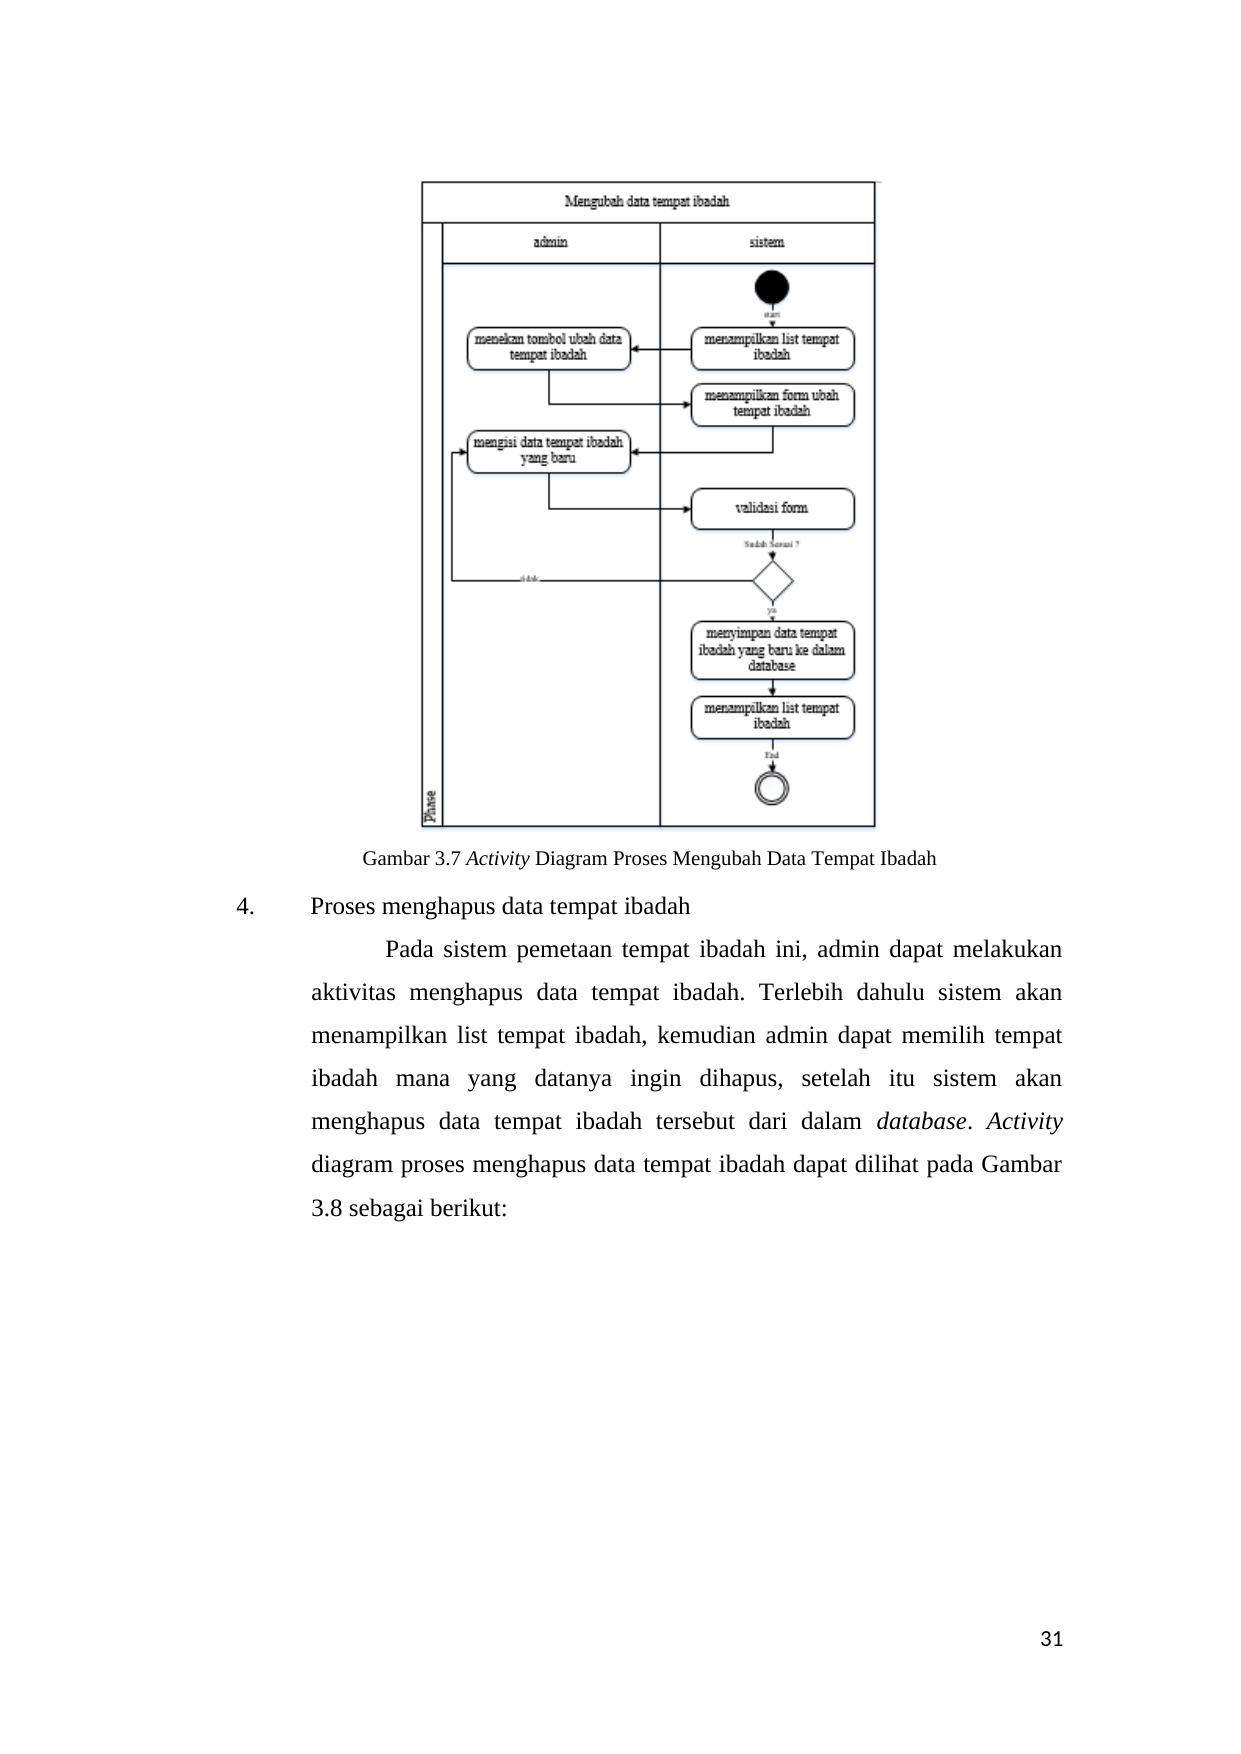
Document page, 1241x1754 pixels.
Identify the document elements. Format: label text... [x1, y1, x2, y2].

list Proses menghapus data tempat ibadah [236, 891, 1063, 919]
text Gambar 3.7 Activity Diagram Proses Mengubah Data Tempat Ibadah [236, 846, 1063, 870]
text Pada sistem pemetaan tempat ibadah ini, admin dapat melakukan aktivitas menghapus data tempat ibadah. Terlebih dahulu sistem akan menampilkan list tempat ibadah, kemudian admin dapat memilih tempat ibadah mana yang datanya ingin dihapus, setelah itu sistem akan menghapus data tempat ibadah tersebut dari dalam database. Activity diagram proses menghapus data tempat ibadah dapat dilihat pada Gambar 3.8 sebagai berikut: [311, 934, 1063, 1221]
picture [417, 177, 882, 832]
